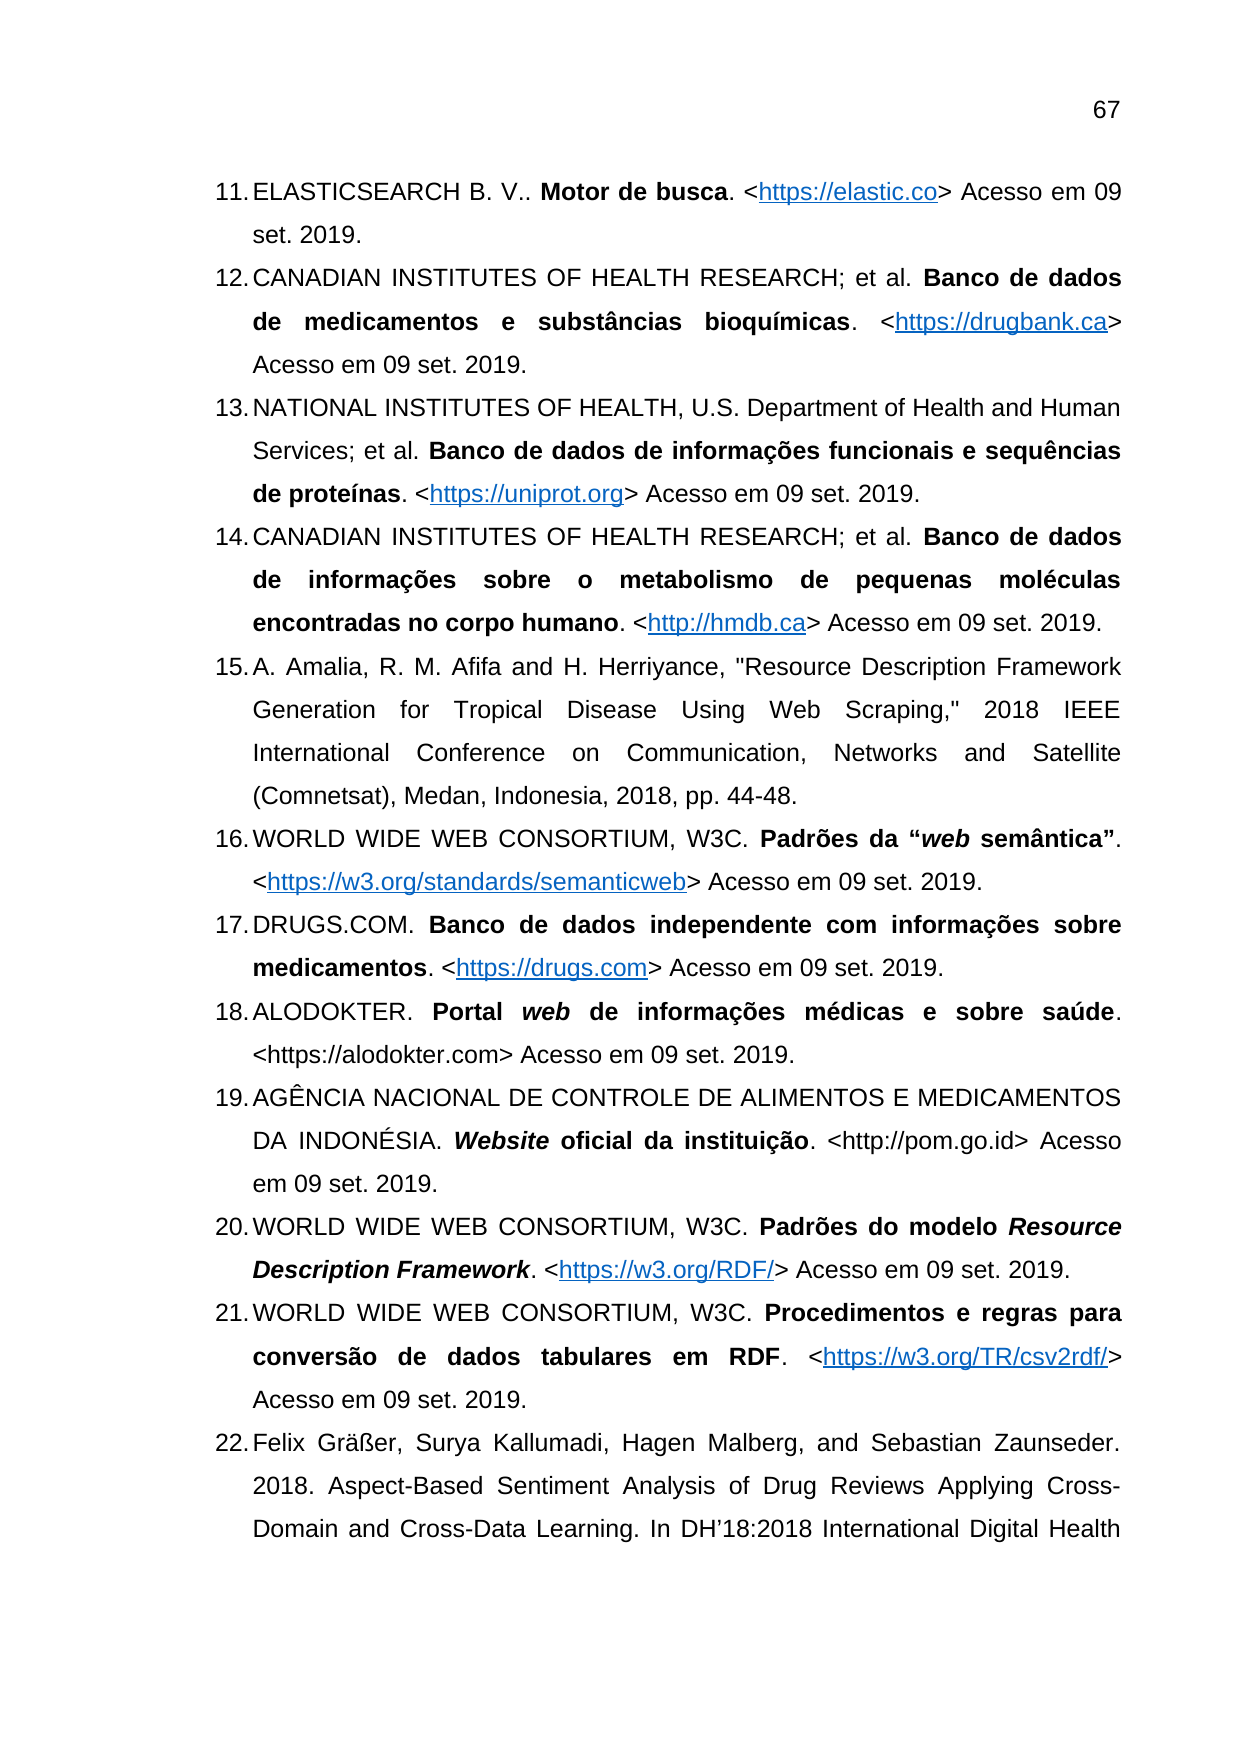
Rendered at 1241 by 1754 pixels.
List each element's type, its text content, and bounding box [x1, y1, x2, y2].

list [215, 1428, 1122, 1543]
list ALODOKTER. Portal web de informações médicas e sobre saúde. <https://alodokter.com> Acesso em 09 set. 2019. [215, 997, 1122, 1068]
list CANADIAN INSTITUTES OF HEALTH RESEARCH; et al. Banco de dados de informações sobre o metabolismo de pequenas moléculas encontradas no corpo humano. <http://hmdb.ca> Acesso em 09 set. 2019. [215, 522, 1122, 637]
list AGÊNCIA NACIONAL DE CONTROLE DE ALIMENTOS E MEDICAMENTOS DA INDONÉSIA. Website oficial da instituição. <http://pom.go.id> Acesso em 09 set. 2019. [215, 1083, 1122, 1198]
list NATIONAL INSTITUTES OF HEALTH, U.S. Department of Health and Human Services; et al. Banco de dados de informações funcionais e sequências de proteínas. <https://uniprot.org> Acesso em 09 set. 2019. [215, 393, 1122, 508]
list WORLD WIDE WEB CONSORTIUM, W3C. Padrões do modelo Resource Description Framework. <https://w3.org/RDF/> Acesso em 09 set. 2019. [215, 1212, 1122, 1284]
list ELASTICSEARCH B. V.. Motor de busca. <https://elastic.co> Acesso em 09 set. 2019. [215, 177, 1122, 249]
list DRUGS.COM. Banco de dados independente com informações sobre medicamentos. <https://drugs.com> Acesso em 09 set. 2019. [215, 910, 1122, 982]
list CANADIAN INSTITUTES OF HEALTH RESEARCH; et al. Banco de dados de medicamentos e substâncias bioquímicas. <https://drugbank.ca> Acesso em 09 set. 2019. [215, 263, 1122, 378]
list WORLD WIDE WEB CONSORTIUM, W3C. Padrões da “web semântica”. <https://w3.org/standards/semanticweb> Acesso em 09 set. 2019. [215, 824, 1122, 896]
list A. Amalia, R. M. Afifa and H. Herriyance, "Resource Description Framework Generation for Tropical Disease Using Web Scraping," 2018 IEEE International Conference on Communication, Networks and Satellite (Comnetsat), Medan, Indonesia, 2018, pp. 44-48. [215, 652, 1122, 810]
list WORLD WIDE WEB CONSORTIUM, W3C. Procedimentos e regras para conversão de dados tabulares em RDF. <https://w3.org/TR/csv2rdf/> Acesso em 09 set. 2019. [215, 1298, 1122, 1413]
